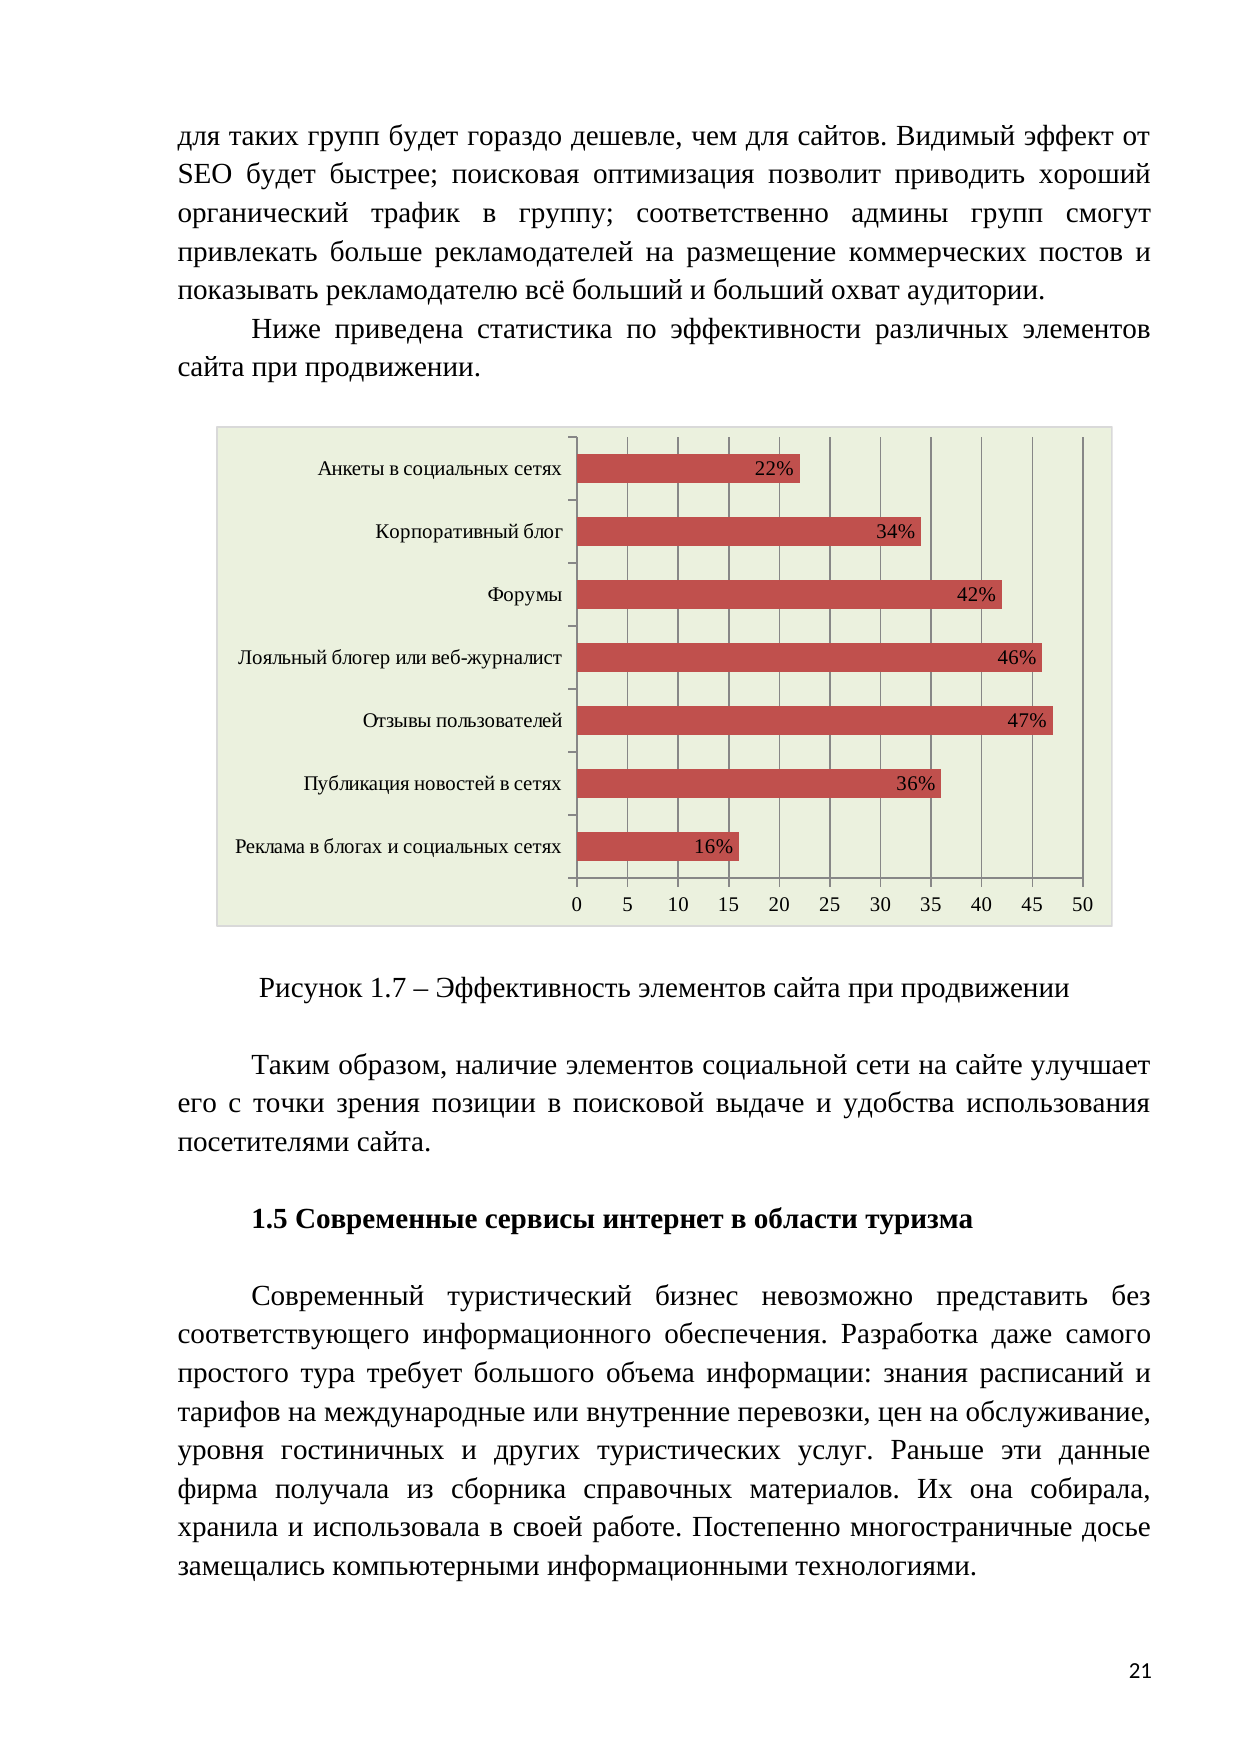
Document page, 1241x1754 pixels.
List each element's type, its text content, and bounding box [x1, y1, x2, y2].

text Современный туристический бизнес невозможно представить без соответствующего информационного обеспечения. Разработка даже самого простого тура требует большого объема информации: знания расписаний и тарифов на международные или внутренние перевозки, цен на обслуживание, уровня гостиничных и других туристических услуг. Раньше эти данные фирма получала из сборника справочных материалов. Их она собирала, хранила и использовала в своей работе. Постепенно многостраничные досье замещались компьютерными информационными технологиями. [177, 1278, 1152, 1581]
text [177, 267, 1152, 306]
text Таким образом, наличие элементов социальной сети на сайте улучшает его с точки зрения позиции в поисковой выдаче и удобства использования посетителями сайта. [177, 1047, 1152, 1157]
text Ниже приведена статистика по эффективности различных элементов сайта при продвижении. [177, 311, 1152, 383]
text Рисунок 1.7 – Эффективность элементов сайта при продвижении [177, 970, 1152, 1003]
text 1.5 Современные сервисы интернет в области туризма [177, 1201, 1152, 1234]
